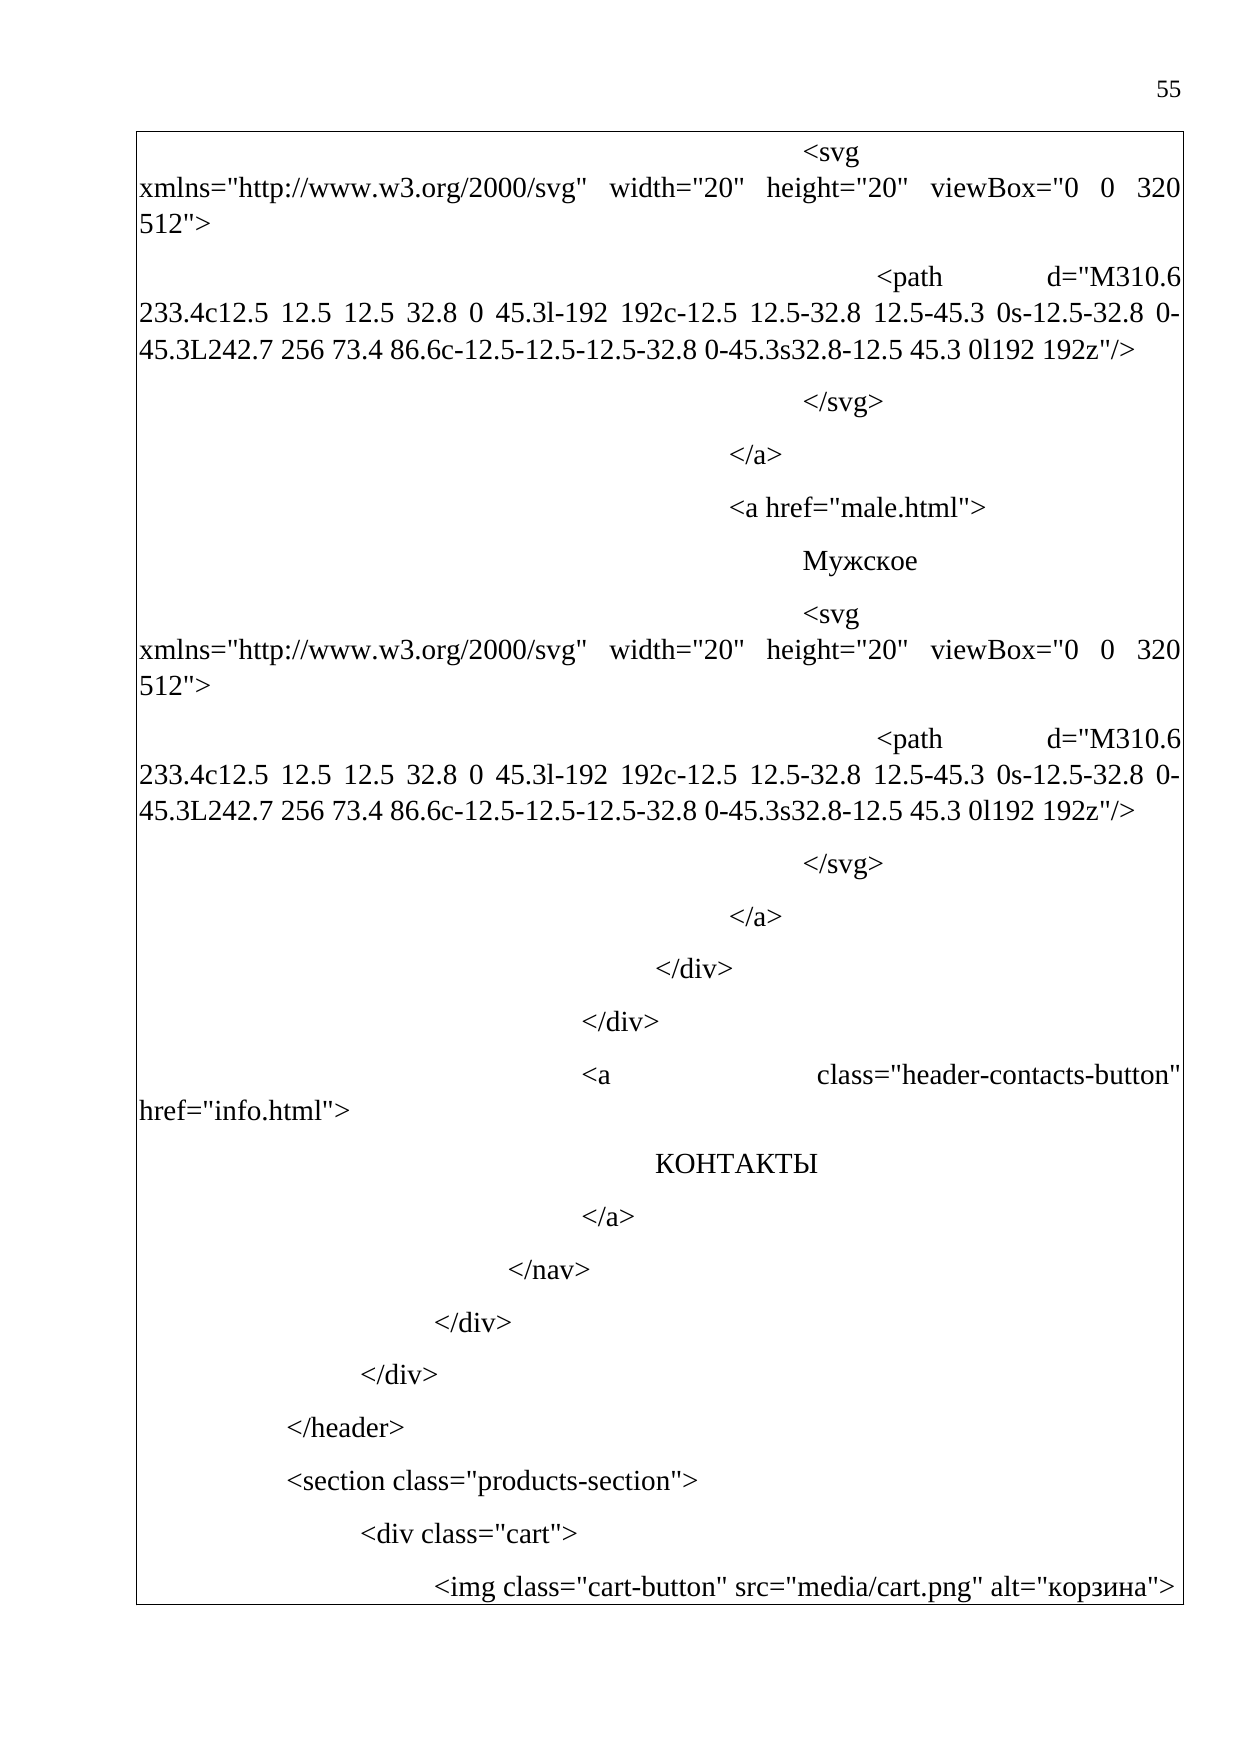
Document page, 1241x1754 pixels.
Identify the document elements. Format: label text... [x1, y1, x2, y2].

text <section class="products-section"> [137, 1460, 1183, 1497]
text </a> [137, 1196, 1183, 1233]
text </svg> [137, 843, 1183, 879]
text </a> [137, 434, 1183, 471]
text </nav> [137, 1249, 1183, 1285]
text </header> [137, 1407, 1183, 1444]
text </div> [137, 948, 1183, 985]
text <img class="cart-button" src="media/cart.png" alt="корзина"> [137, 1566, 1183, 1604]
text </div> [137, 1354, 1183, 1391]
text </div> [137, 1302, 1183, 1338]
text <a class="header-contacts-button" href="info.html"> [137, 1054, 1183, 1127]
text Мужское [137, 540, 1183, 577]
text <path d="M310.6 233.4c12.5 12.5 12.5 32.8 0 45.3l-192 192c-12.5 12.5-32.8 12.5-45.3 0s-12.5-32.8 0-45.3L242.7 256 73.4 86.6c-12.5-12.5-12.5-32.8 0-45.3s32.8-12.5 45.3 0l192 192z"/> [137, 718, 1183, 827]
text <svg xmlns="http://www.w3.org/2000/svg" width="20" height="20" viewBox="0 0 320 512"> [137, 132, 1183, 240]
text <div class="cart"> [137, 1513, 1183, 1549]
text <a href="male.html"> [137, 487, 1183, 524]
text </a> [137, 896, 1183, 932]
text <path d="M310.6 233.4c12.5 12.5 12.5 32.8 0 45.3l-192 192c-12.5 12.5-32.8 12.5-45.3 0s-12.5-32.8 0-45.3L242.7 256 73.4 86.6c-12.5-12.5-12.5-32.8 0-45.3s32.8-12.5 45.3 0l192 192z"/> [137, 256, 1183, 365]
text КОНТАКТЫ [137, 1143, 1183, 1180]
text <svg xmlns="http://www.w3.org/2000/svg" width="20" height="20" viewBox="0 0 320 512"> [137, 593, 1183, 702]
text </svg> [137, 381, 1183, 418]
text </div> [137, 1001, 1183, 1038]
